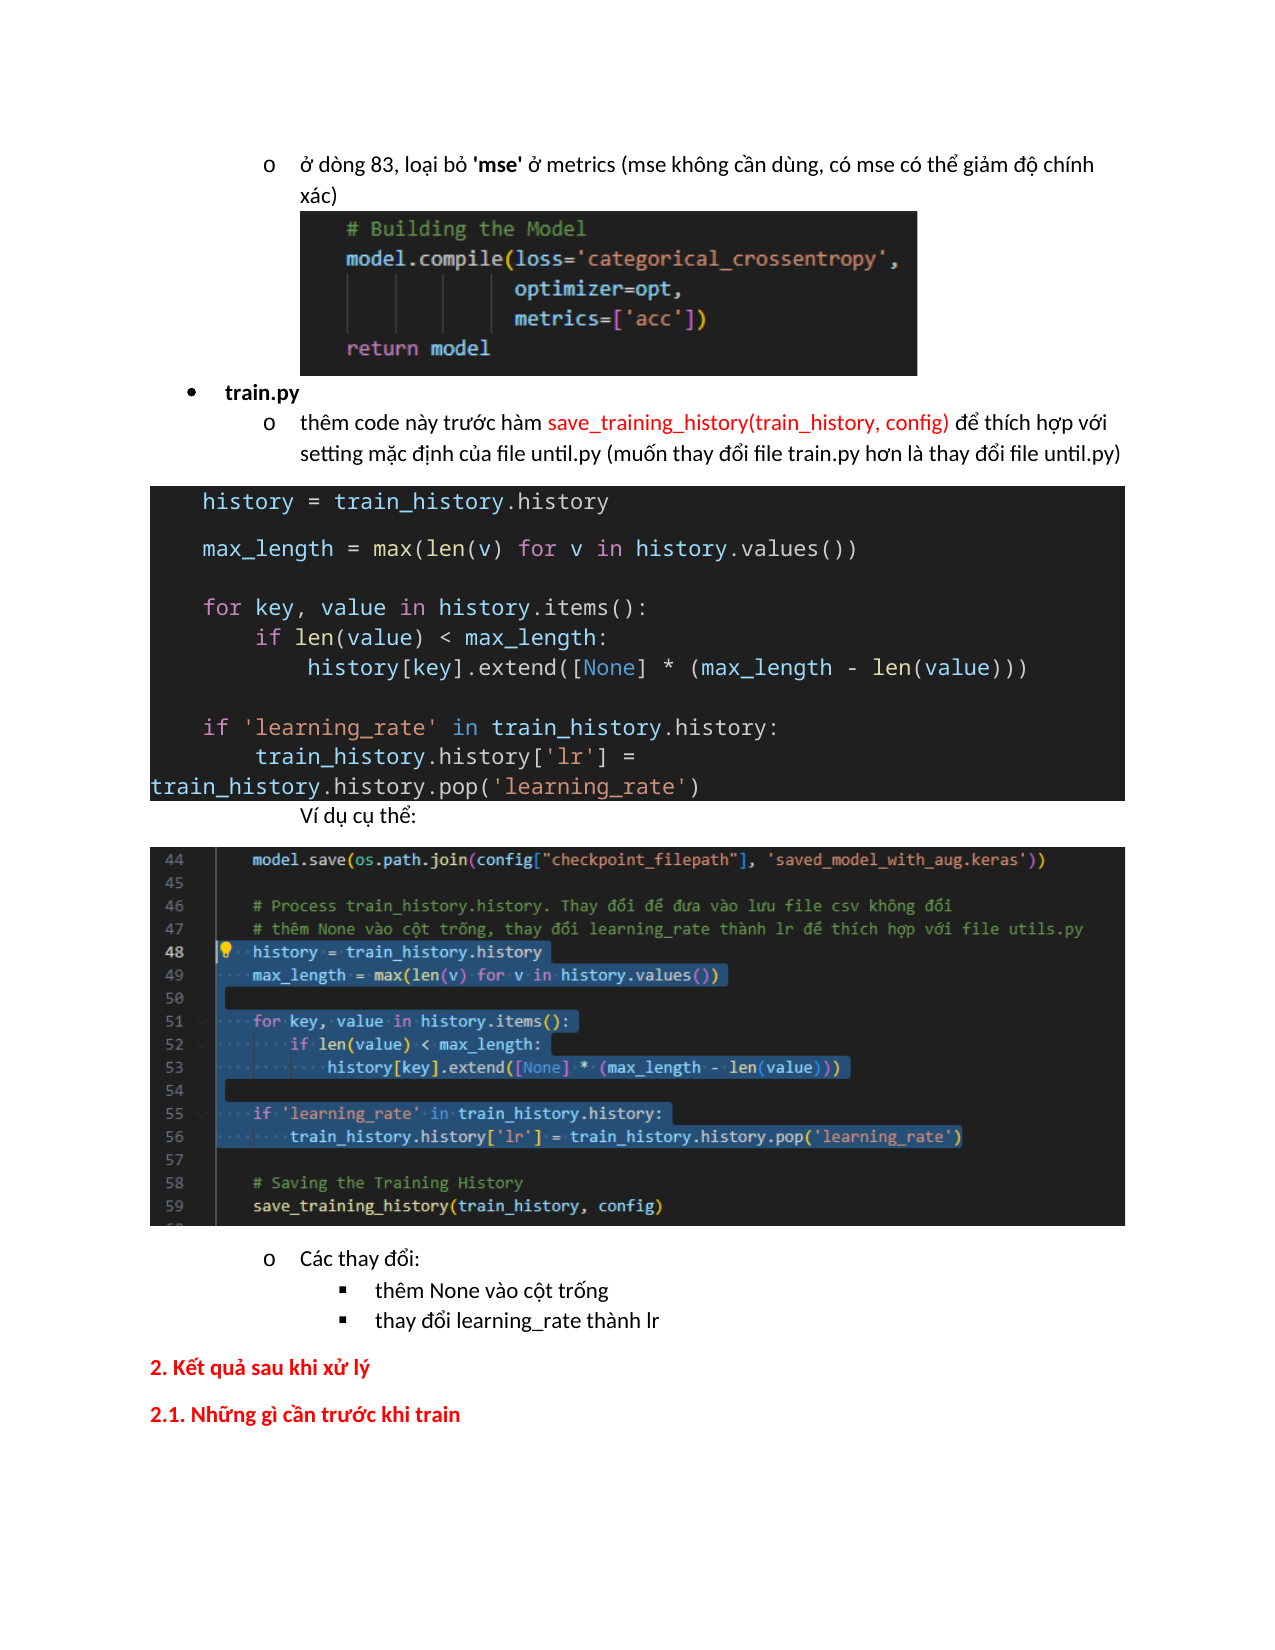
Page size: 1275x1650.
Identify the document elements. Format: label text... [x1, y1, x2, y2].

text train_history.history['lr'] = train_history.history.pop('learning_rate') [150, 741, 1125, 801]
text if len(value) < max_length: [150, 622, 1125, 652]
picture [150, 847, 1125, 1226]
list thêm code này trước hàm save_training_history(train_history, config) để thích hợp với setting mặc định của file until.py (muốn thay đổi file train.py hơn là thay đổi file until.py) [262, 408, 1125, 467]
list Ví dụ cụ thể: [300, 801, 1125, 829]
text history[key].extend([None] * (max_length - len(value))) [150, 652, 1125, 682]
text for key, value in history.items(): [150, 592, 1125, 622]
text history = train_history.history [150, 486, 1125, 516]
list thêm None vào cột trống [337, 1276, 1125, 1304]
list ở dòng 83, loại bỏ 'mse' ở metrics (mse không cần dùng, có mse có thể giảm độ chính xác) [262, 150, 1125, 209]
list Các thay đổi: [262, 1244, 1125, 1273]
text if 'learning_rate' in train_history.history: [150, 711, 1125, 741]
text 2. Kết quả sau khi xử lý [150, 1353, 1125, 1381]
picture [300, 211, 918, 376]
list train.py [187, 378, 1125, 406]
list thay đổi learning_rate thành lr [337, 1306, 1125, 1334]
text max_length = max(len(v) for v in history.values()) [150, 533, 1125, 562]
text 2.1. Những gì cần trước khi train [150, 1400, 1125, 1428]
